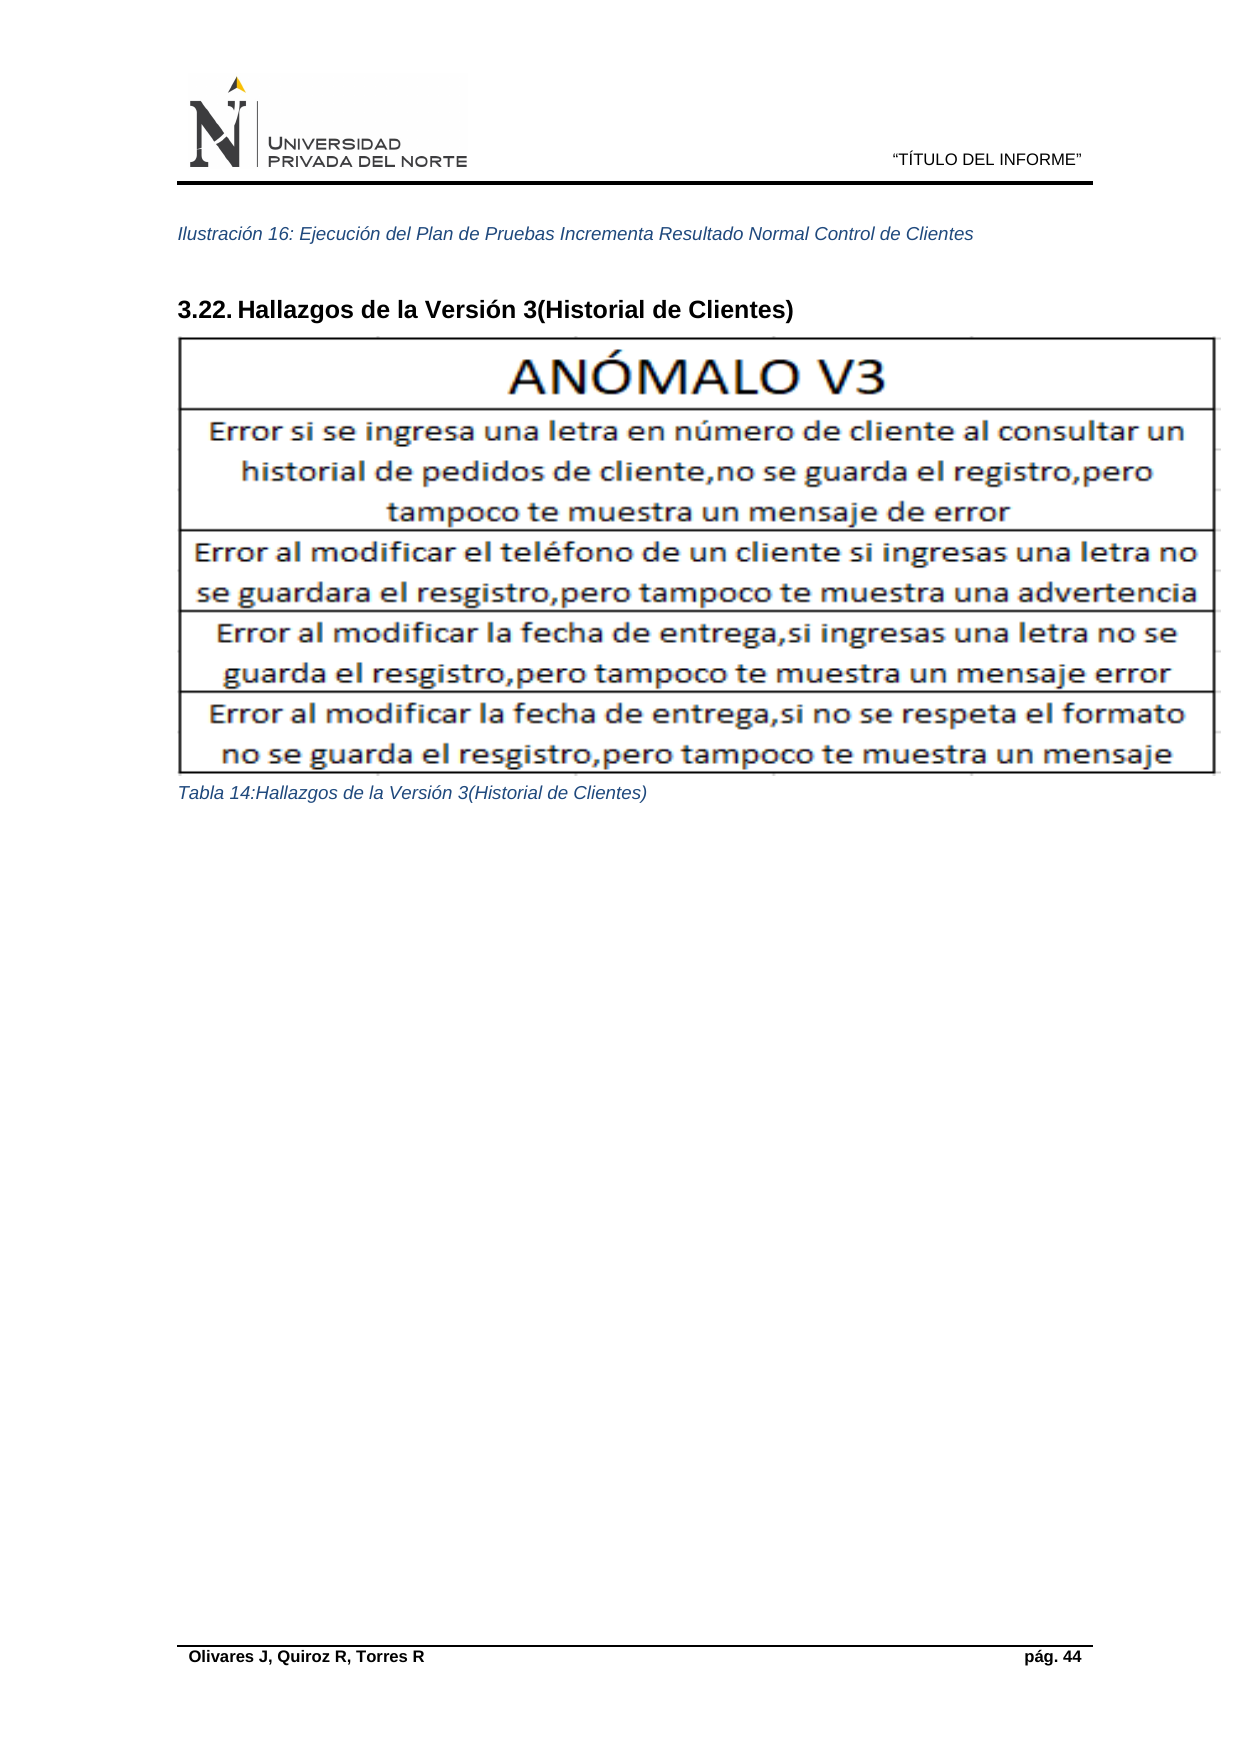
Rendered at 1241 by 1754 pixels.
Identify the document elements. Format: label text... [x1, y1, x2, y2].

picture [188, 73, 469, 169]
subtitle Hallazgos de la Versión 3(Historial de Clientes) [177, 296, 1092, 324]
picture [177, 336, 1221, 776]
